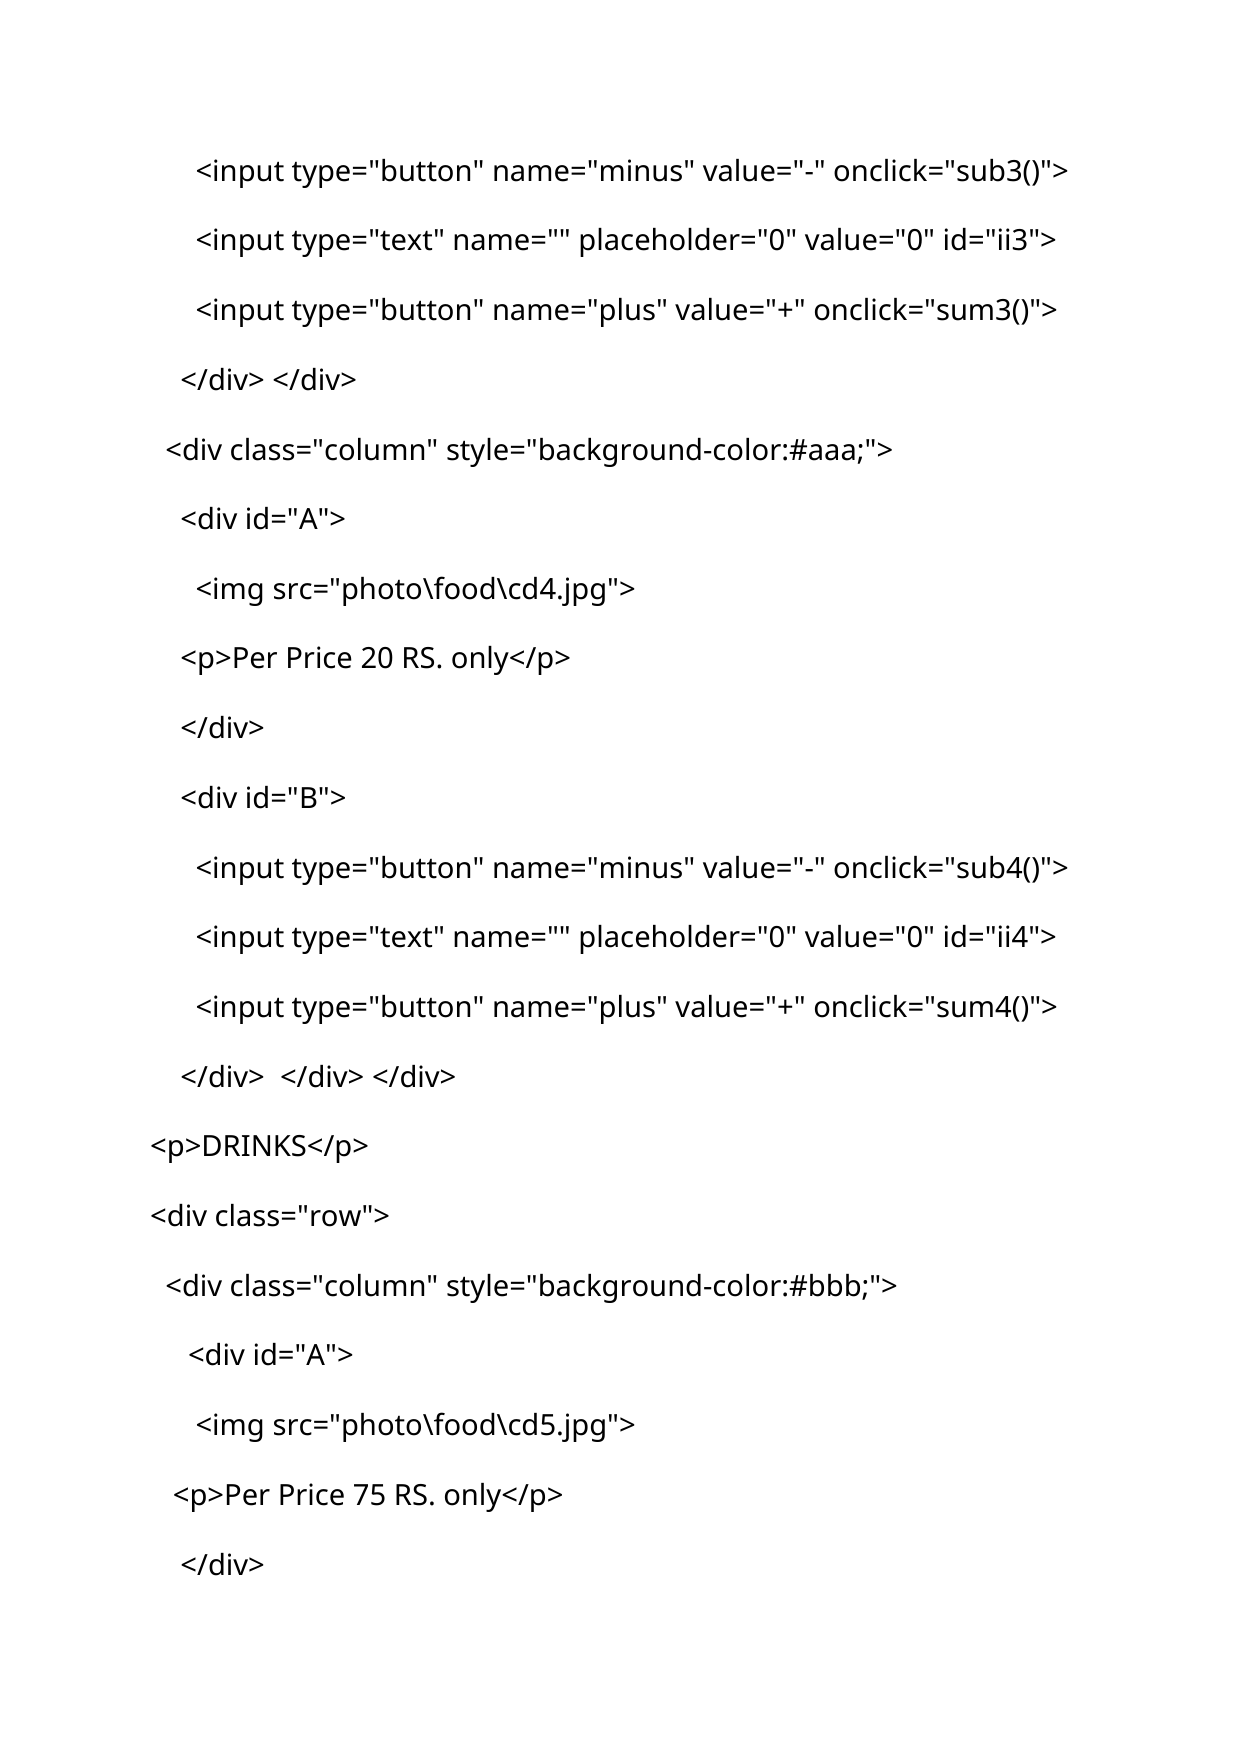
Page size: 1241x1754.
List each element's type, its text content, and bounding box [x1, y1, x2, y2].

text <input type="text" name="" placeholder="0" value="0" id="ii3"> [150, 220, 1090, 259]
text <div id="A"> [150, 498, 1090, 538]
text <img src="photo\food\cd5.jpg"> [150, 1404, 1090, 1444]
text <div class="column" style="background-color:#aaa;"> [150, 429, 1090, 468]
text </div> [150, 1544, 1090, 1583]
text <img src="photo\food\cd4.jpg"> [150, 568, 1090, 608]
text </div> [150, 707, 1090, 747]
text </div> </div> [150, 359, 1090, 399]
text <input type="button" name="plus" value="+" onclick="sum3()"> [150, 289, 1090, 329]
text </div> </div> </div> [150, 1056, 1090, 1096]
text <p>Per Price 20 RS. only</p> [150, 638, 1090, 677]
text <p>DRINKS</p> [150, 1126, 1090, 1165]
text <input type="button" name="minus" value="-" onclick="sub4()"> [150, 847, 1090, 887]
text <div id="B"> [150, 777, 1090, 817]
text <div class="row"> [150, 1195, 1090, 1235]
text <input type="button" name="minus" value="-" onclick="sub3()"> [150, 150, 1090, 190]
text <input type="button" name="plus" value="+" onclick="sum4()"> [150, 986, 1090, 1026]
text <p>Per Price 75 RS. only</p> [150, 1474, 1090, 1514]
text <div id="A"> [150, 1335, 1090, 1374]
text <input type="text" name="" placeholder="0" value="0" id="ii4"> [150, 917, 1090, 956]
text <div class="column" style="background-color:#bbb;"> [150, 1265, 1090, 1305]
